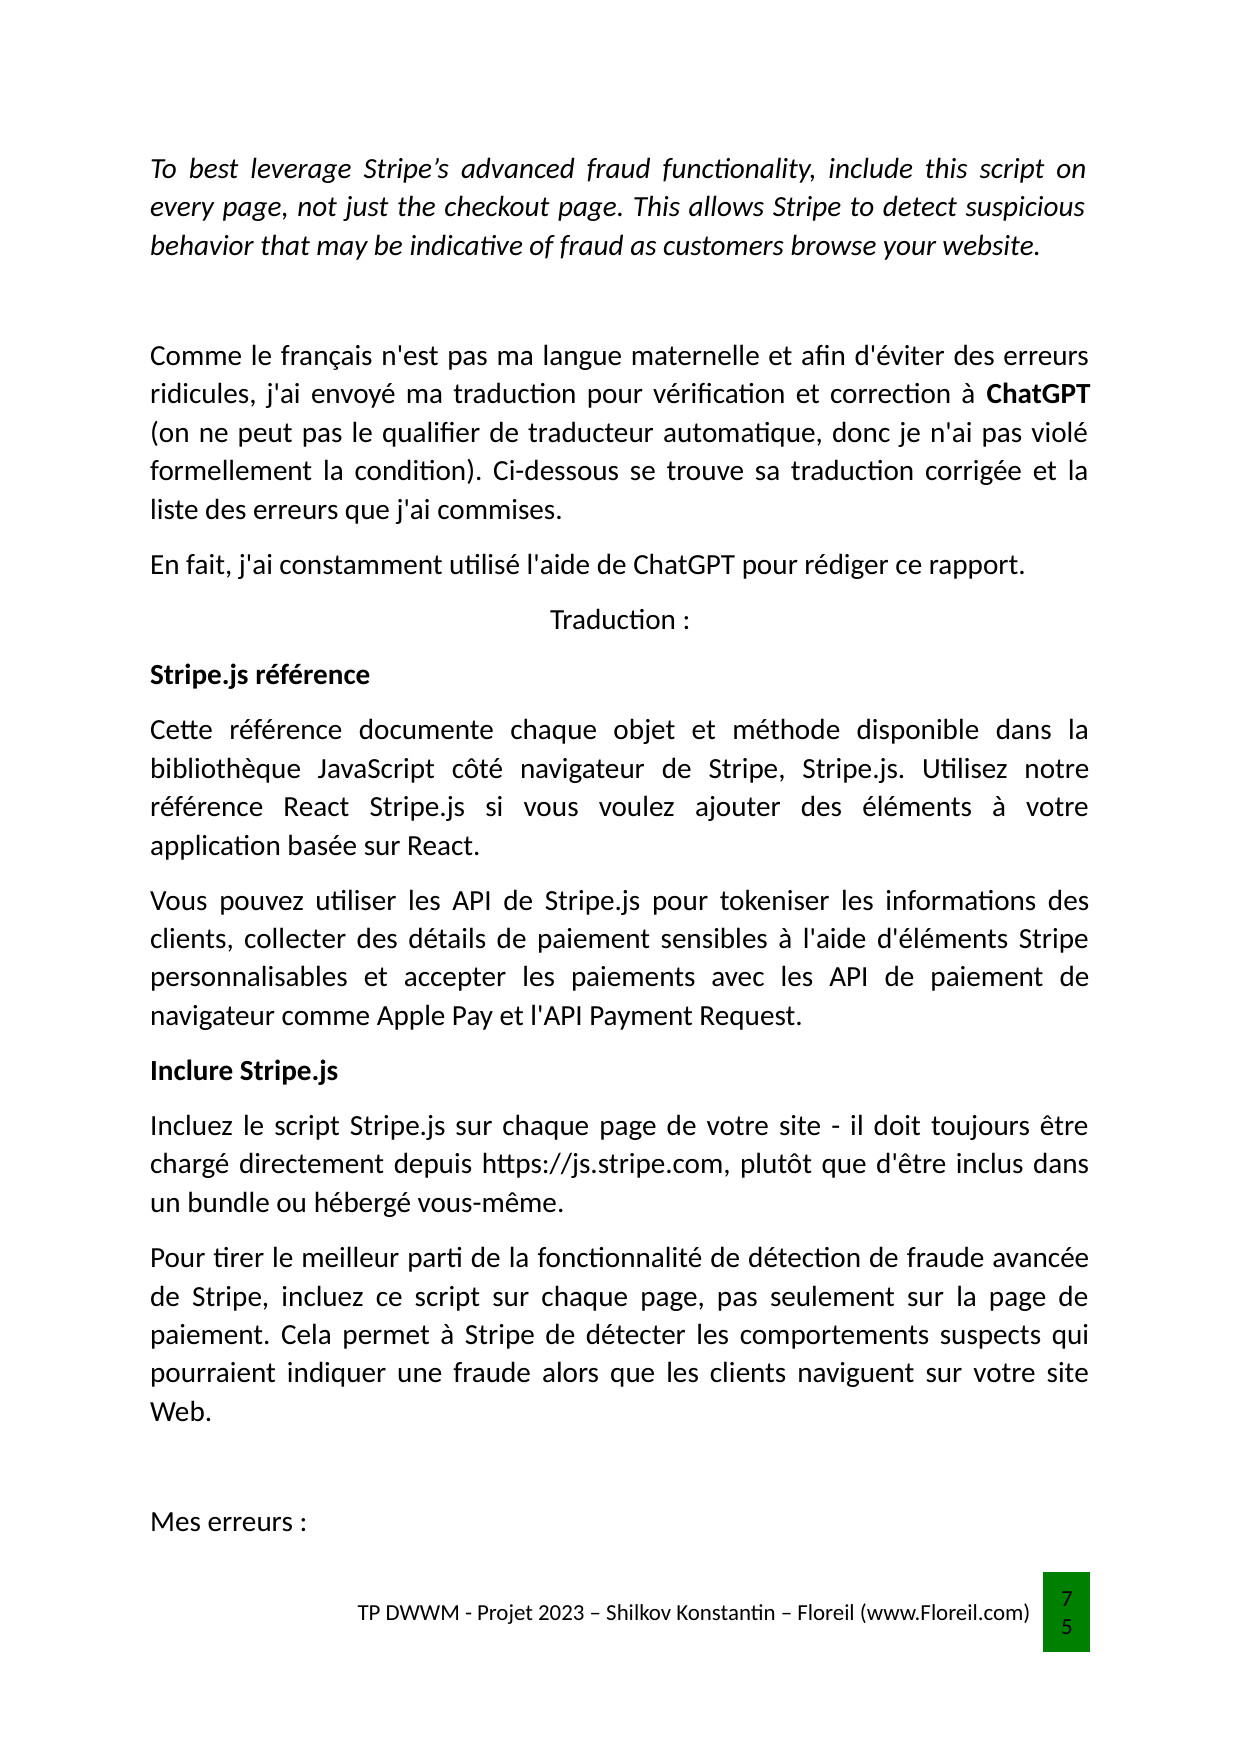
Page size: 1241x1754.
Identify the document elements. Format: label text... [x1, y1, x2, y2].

text Vous pouvez utiliser les API de Stripe.js pour tokeniser les informations des clients, collecter des détails de paiement sensibles à l'aide d'éléments Stripe personnalisables et accepter les paiements avec les API de paiement de navigateur comme Apple Pay et l'API Payment Request. [150, 882, 1090, 1033]
text Stripe.js référence [150, 656, 1090, 692]
text En fait, j'ai constamment utilisé l'aide de ChatGPT pour rédiger ce rapport. [150, 546, 1090, 582]
text Traduction : [150, 601, 1090, 637]
text Cette référence documente chaque objet et méthode disponible dans la bibliothèque JavaScript côté navigateur de Stripe, Stripe.js. Utilisez notre référence React Stripe.js si vous voulez ajouter des éléments à votre application basée sur React. [150, 711, 1090, 862]
text Pour tirer le meilleur parti de la fonctionnalité de détection de fraude avancée de Stripe, incluez ce script sur chaque page, pas seulement sur la page de paiement. Cela permet à Stripe de détecter les comportements suspects qui pourraient indiquer une fraude alors que les clients naviguent sur votre site Web. [150, 1239, 1090, 1428]
text Mes erreurs : [150, 1503, 1090, 1539]
text Incluez le script Stripe.js sur chaque page de votre site - il doit toujours être chargé directement depuis https://js.stripe.com, plutôt que d'être inclus dans un bundle ou hébergé vous-même. [150, 1107, 1090, 1220]
text To best leverage Stripe’s advanced fraud functionality, include this script on every page, not just the checkout page. This allows Stripe to detect suspicious behavior that may be indicative of fraud as customers browse your website. [150, 150, 1090, 262]
text Comme le français n'est pas ma langue maternelle et afin d'éviter des erreurs ridicules, j'ai envoyé ma traduction pour vérification et correction à ChatGPT (on ne peut pas le qualifier de traducteur automatique, donc je n'ai pas violé formellement la condition). Ci-dessous se trouve sa traduction corrigée et la liste des erreurs que j'ai commises. [150, 337, 1090, 526]
text Inclure Stripe.js [150, 1052, 1090, 1088]
